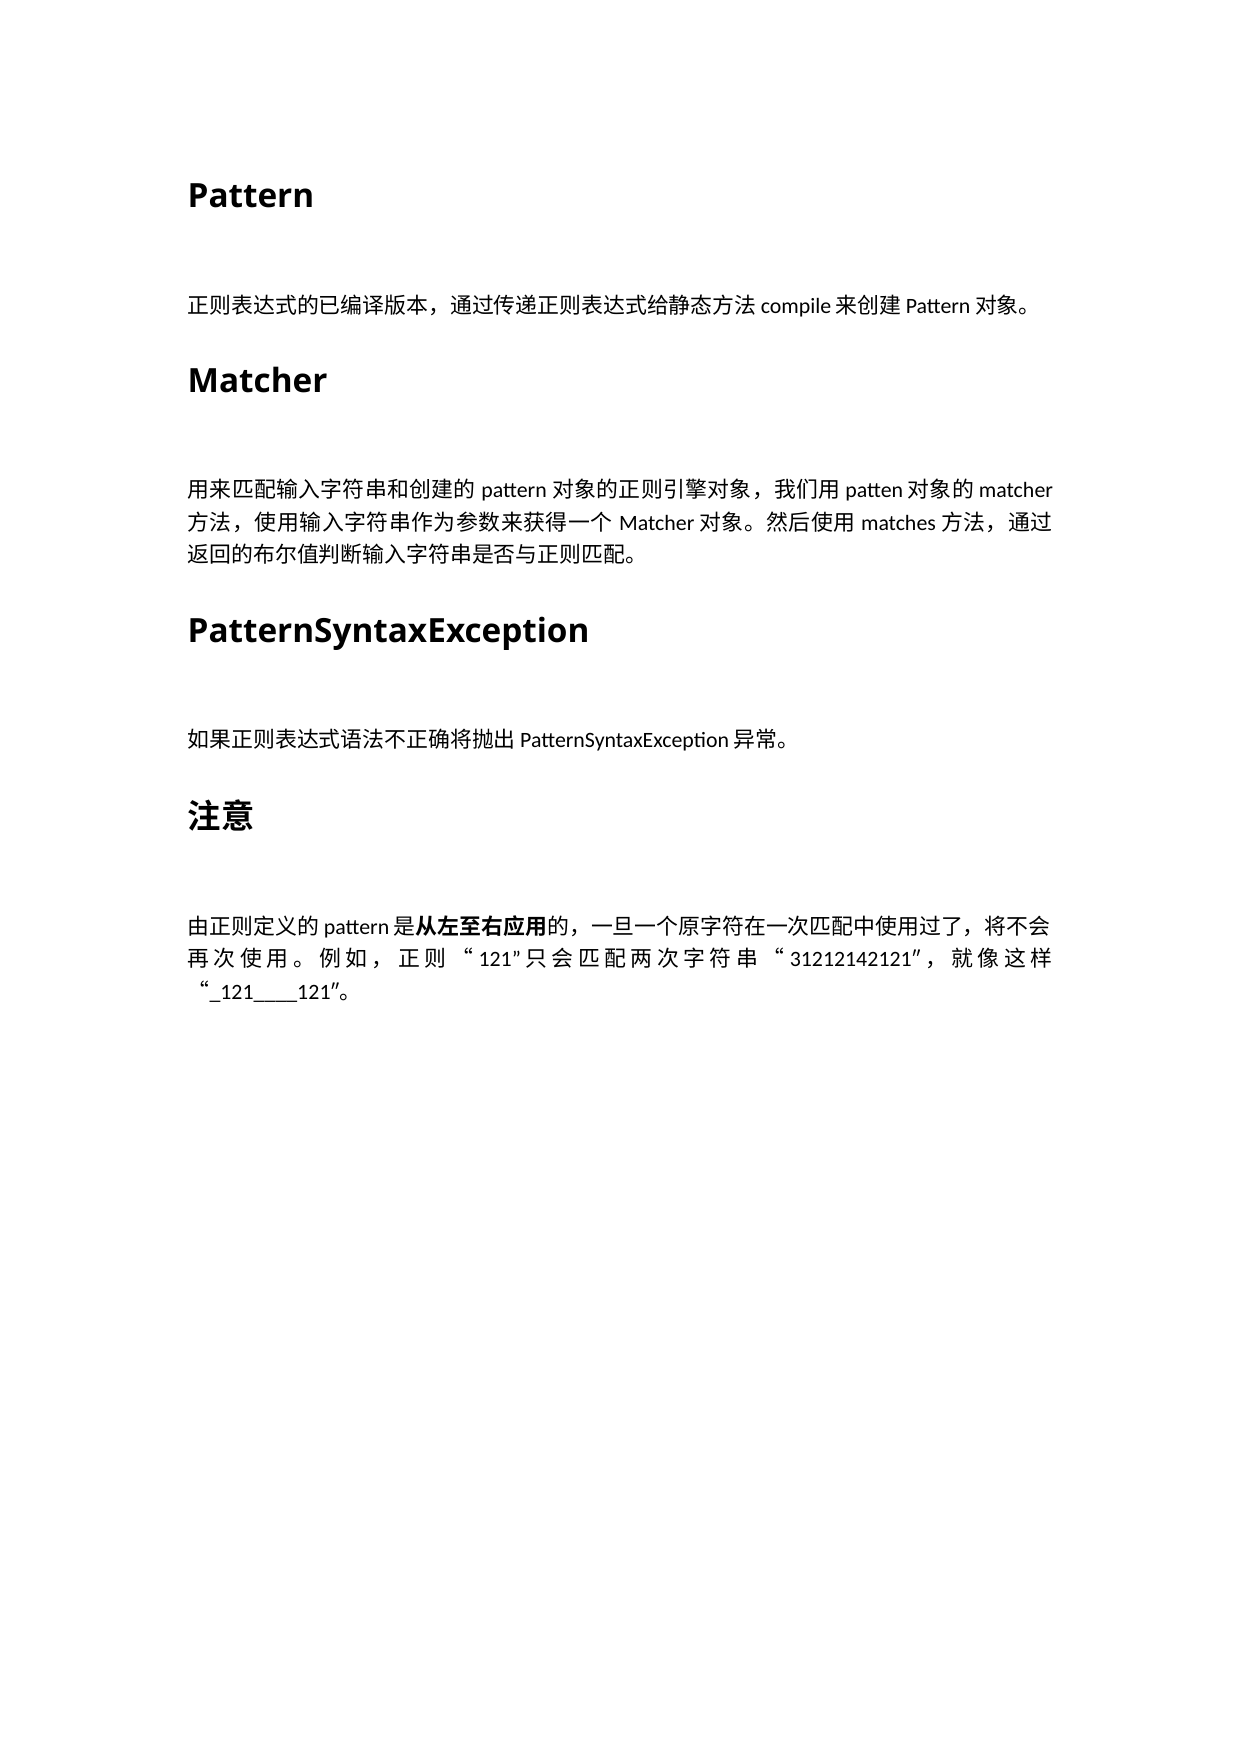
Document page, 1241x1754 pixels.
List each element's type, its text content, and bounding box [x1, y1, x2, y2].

subtitle Pattern [187, 162, 1053, 227]
subtitle PatternSyntaxException [187, 597, 1053, 662]
subtitle Matcher [187, 347, 1053, 412]
text 正则表达式的已编译版本，通过传递正则表达式给静态方法compile来创建Pattern对象。 [187, 287, 1053, 320]
text 用来匹配输入字符串和创建的 pattern 对象的正则引擎对象，我们用patten对象的matcher方法，使用输入字符串作为参数来获得一个Matcher对象。然后使用matches方法，通过返回的布尔值判断输入字符串是否与正则匹配。 [187, 472, 1053, 569]
subtitle 注意 [187, 781, 1053, 846]
text 如果正则表达式语法不正确将抛出PatternSyntaxException异常。 [187, 722, 1053, 754]
text 由正则定义的pattern是从左至右应用的，一旦一个原字符在一次匹配中使用过了，将不会再次使用。例如，正则“121”只会匹配两次字符串“31212142121″，就像这样“_121____121″。 [187, 908, 1053, 1006]
